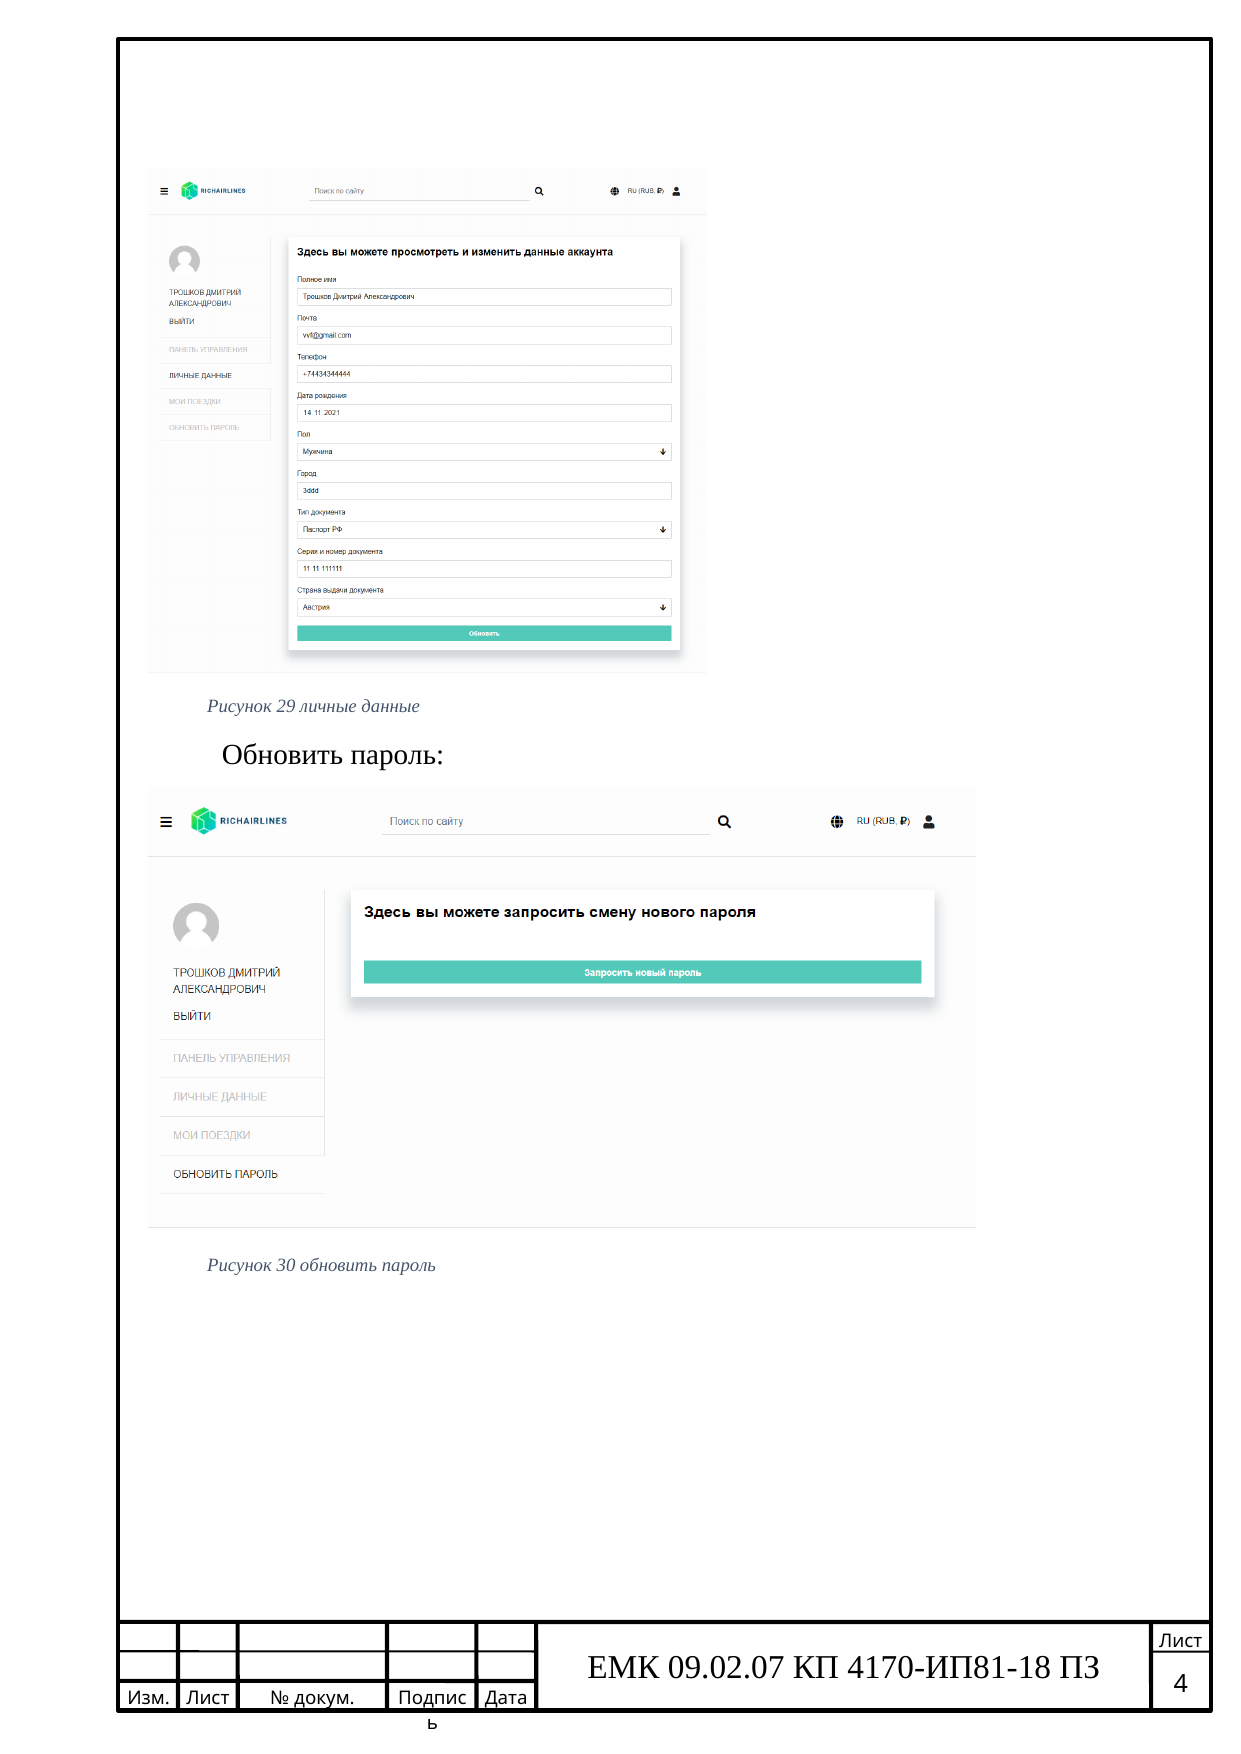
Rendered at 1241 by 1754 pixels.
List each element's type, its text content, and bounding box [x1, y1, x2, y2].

picture [147, 168, 708, 678]
picture [147, 787, 976, 1238]
text Обновить пароль: [148, 737, 1181, 771]
text Рисунок 29 личные данные [148, 694, 1181, 716]
text Рисунок 30 обновить пароль [148, 1254, 1181, 1276]
